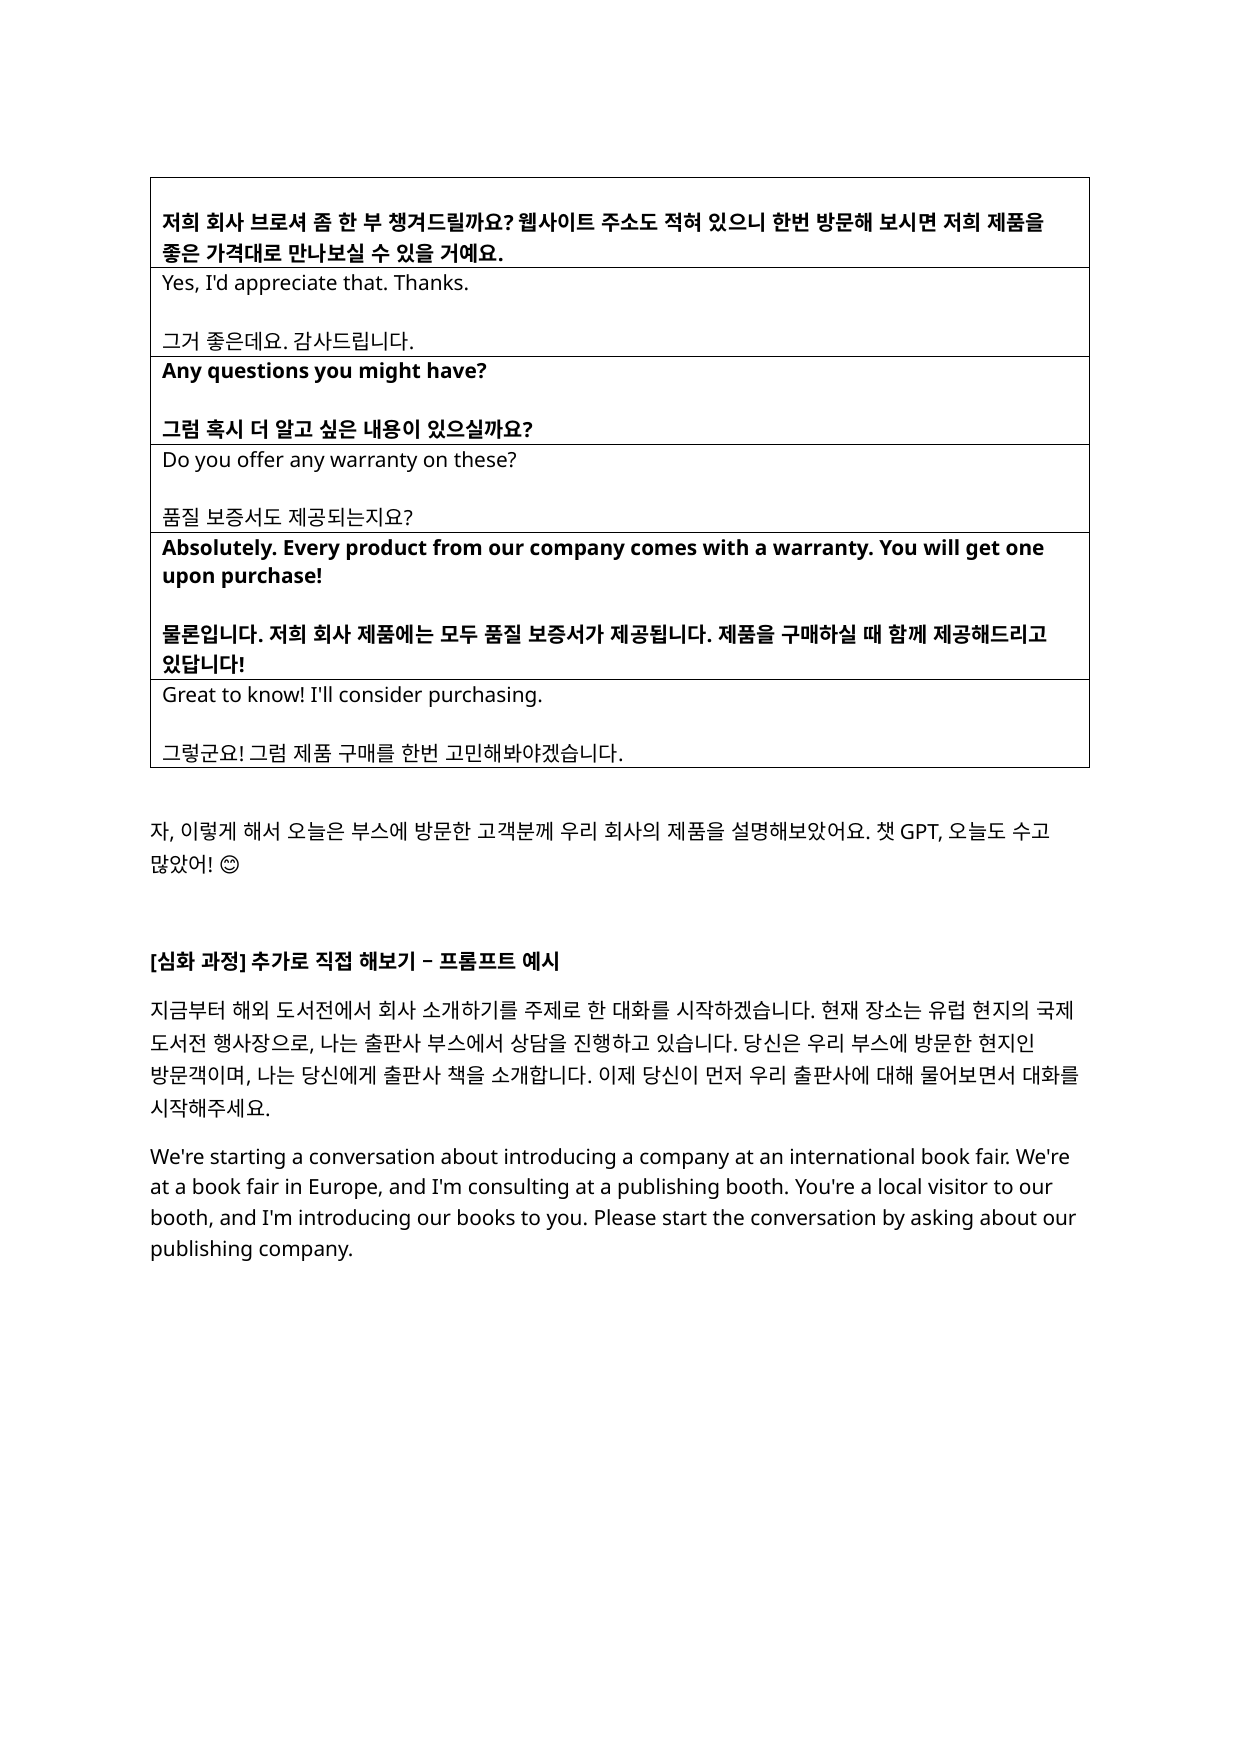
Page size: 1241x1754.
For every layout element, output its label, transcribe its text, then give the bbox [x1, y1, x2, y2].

table_cell Any questions you might have? 그럼 혹시 더 알고 싶은 내용이 있으실까요? [151, 357, 1089, 444]
table_cell Absolutely. Every product from our company comes with a warranty. You will get one upon purchase! 물론입니다. 저희 회사 제품에는 모두 품질 보증서가 제공됩니다. 제품을 구매하실 때 함께 제공해드리고 있답니다! [151, 533, 1089, 679]
text [심화 과정] 추가로 직접 해보기 – 프롬프트 예시 [150, 945, 1090, 975]
table_cell Do you offer any warranty on these? 품질 보증서도 제공되는지요? [151, 445, 1089, 532]
table_cell Great to know! I'll consider purchasing. 그렇군요! 그럼 제품 구매를 한번 고민해봐야겠습니다. [151, 680, 1089, 767]
text 자, 이렇게 해서 오늘은 부스에 방문한 고객분께 우리 회사의 제품을 설명해보았어요. 챗GPT, 오늘도 수고 많았어! [150, 816, 1090, 878]
text We're starting a conversation about introducing a company at an international book fair. We're at a book fair in Europe, and I'm consulting at a publishing booth. You're a local visitor to our booth, and I'm introducing our books to you. Please start the conversation by asking about our publishing company. [150, 1142, 1090, 1262]
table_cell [151, 178, 1089, 267]
table_cell Yes, I'd appreciate that. Thanks. 그거 좋은데요. 감사드립니다. [151, 268, 1089, 356]
text 지금부터 해외 도서전에서 회사 소개하기를 주제로 한 대화를 시작하겠습니다. 현재 장소는 유럽 현지의 국제 도서전 행사장으로, 나는 출판사 부스에서 상담을 진행하고 있습니다. 당신은 우리 부스에 방문한 현지인 방문객이며, 나는 당신에게 출판사 책을 소개합니다. 이제 당신이 먼저 우리 출판사에 대해 물어보면서 대화를 시작해주세요. [150, 994, 1090, 1123]
